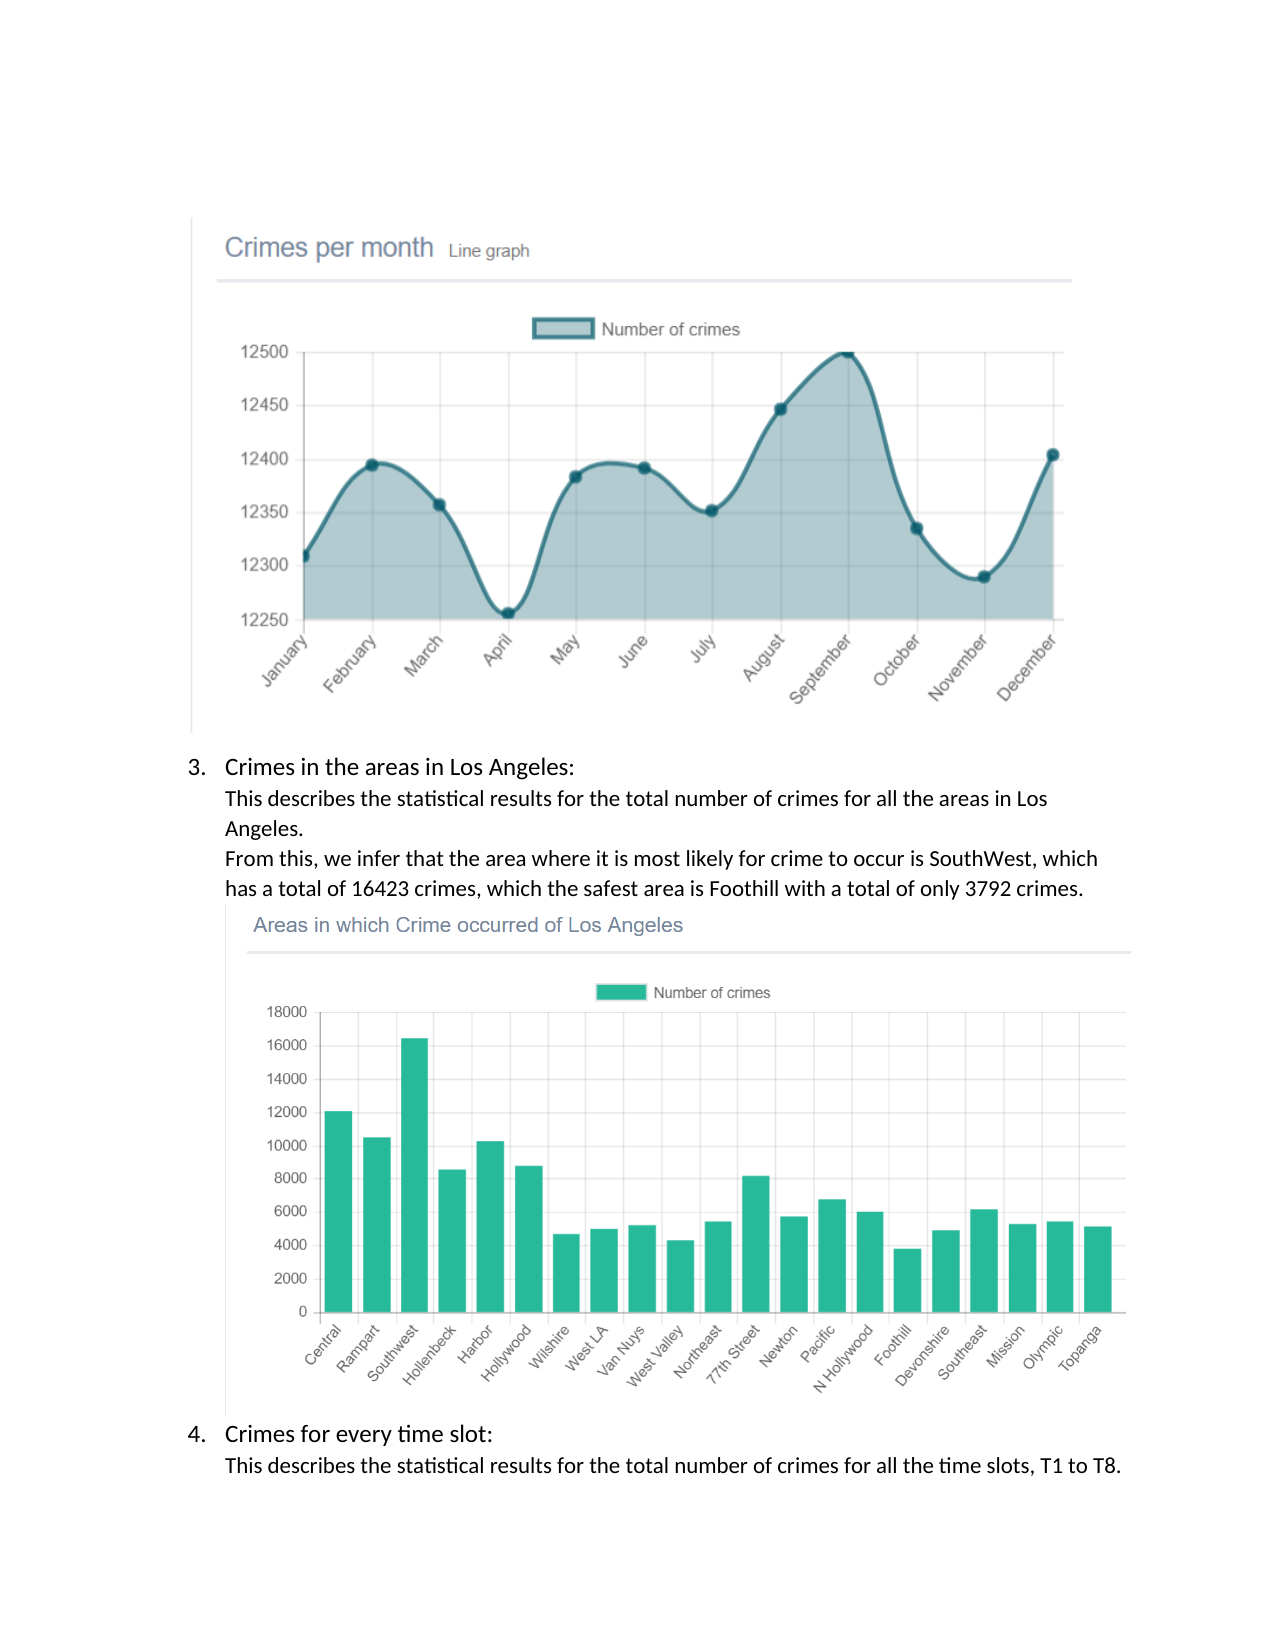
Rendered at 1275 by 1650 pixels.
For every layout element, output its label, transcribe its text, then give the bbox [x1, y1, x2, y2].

picture [190, 217, 1085, 733]
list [187, 1419, 1125, 1479]
picture [225, 904, 1136, 1417]
